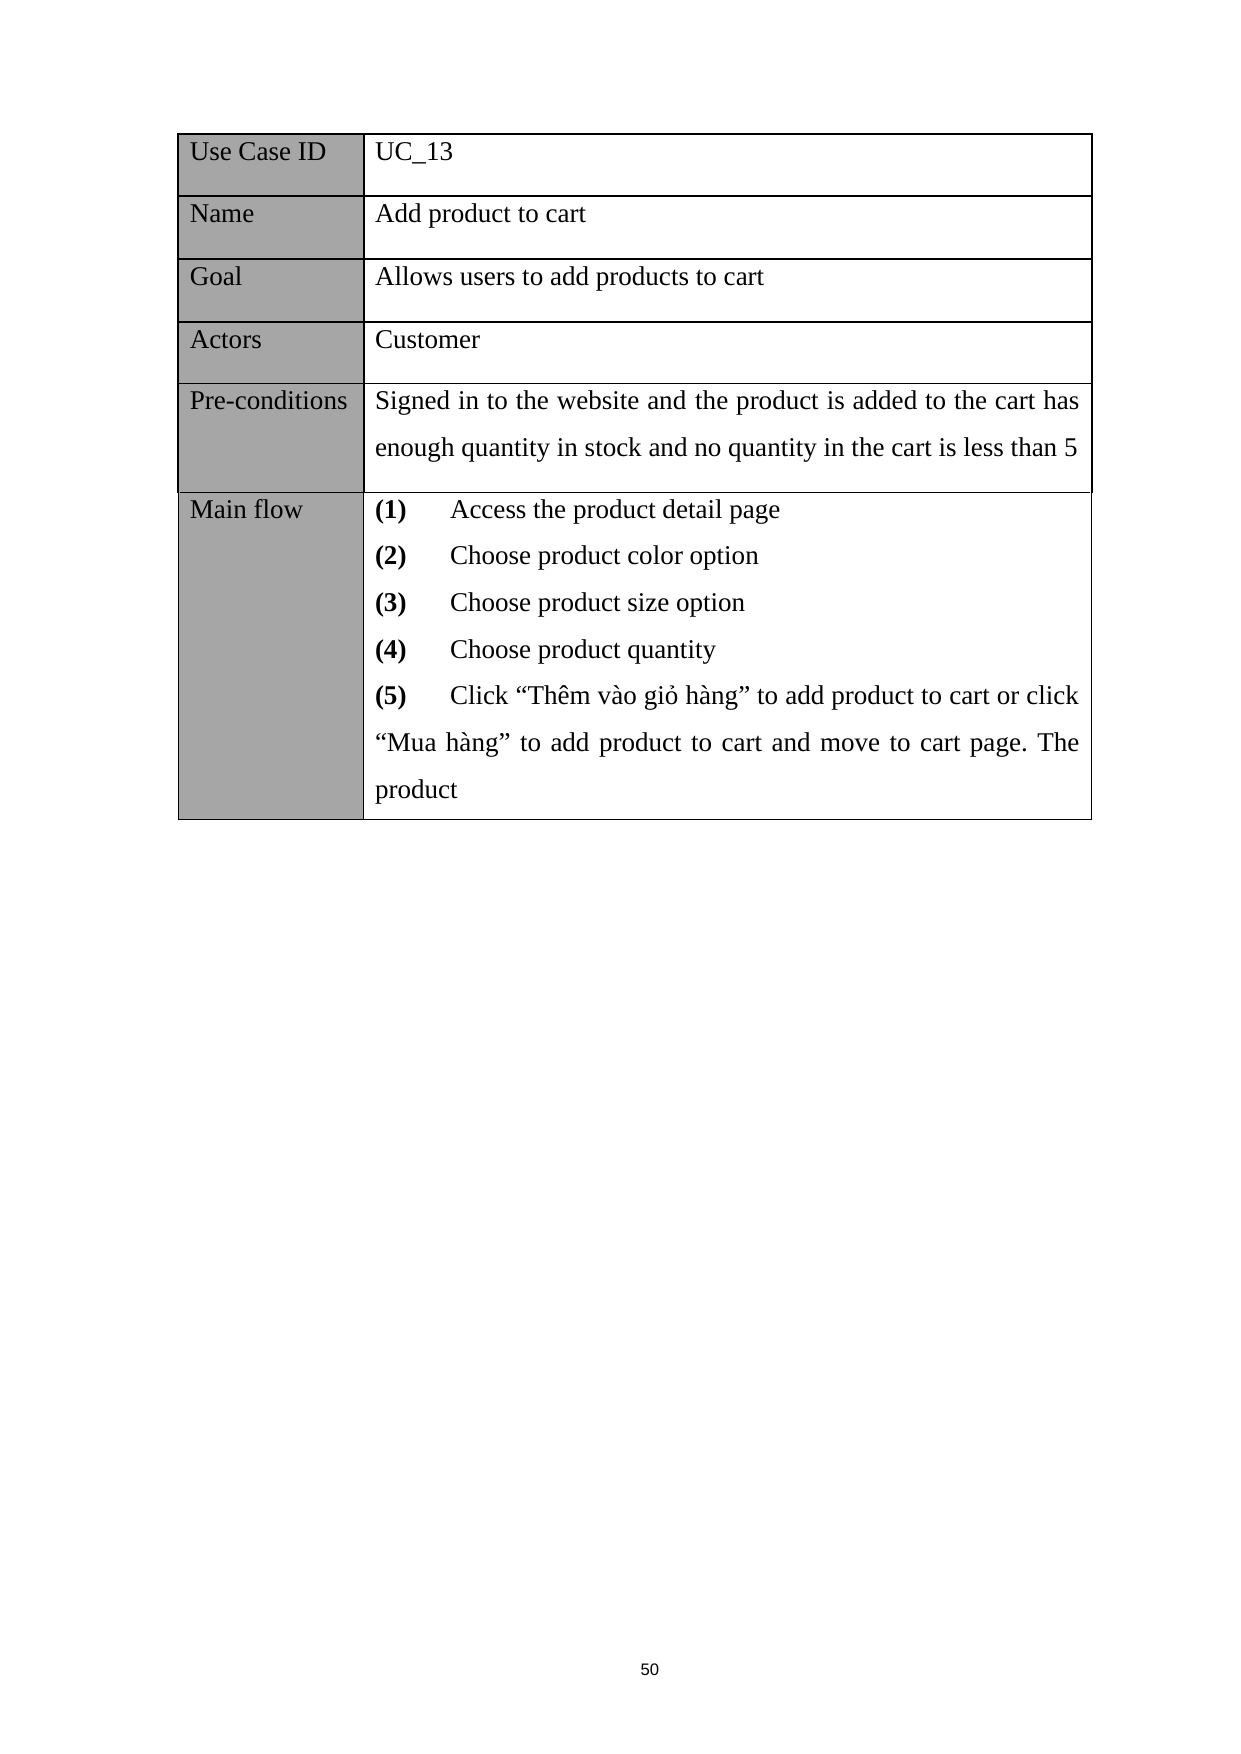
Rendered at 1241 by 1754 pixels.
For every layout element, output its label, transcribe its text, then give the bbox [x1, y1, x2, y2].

table_header Use Case ID [179, 135, 363, 195]
table_cell Goal [179, 260, 363, 321]
table_cell Add product to cart [365, 197, 1091, 258]
table_cell Allows users to add products to cart [365, 260, 1091, 321]
table_cell Main flow [179, 493, 363, 819]
table_cell Name [179, 197, 363, 258]
table_cell Signed in to the website and the product is added to the cart has enough quantity in stock and no quantity in the cart is less than 5 [365, 384, 1091, 492]
table_cell Customer [365, 323, 1091, 383]
table_cell Access the product detail page Choose product color option Choose product size option Choose product quantity Click “Thêm vào giỏ hàng” to add product to cart or click “Mua hàng” to add product to cart and move to cart page. The product [364, 492, 1091, 819]
table_cell Pre-conditions [179, 384, 363, 492]
table_cell Actors [179, 323, 363, 383]
table_header UC_13 [365, 135, 1091, 195]
